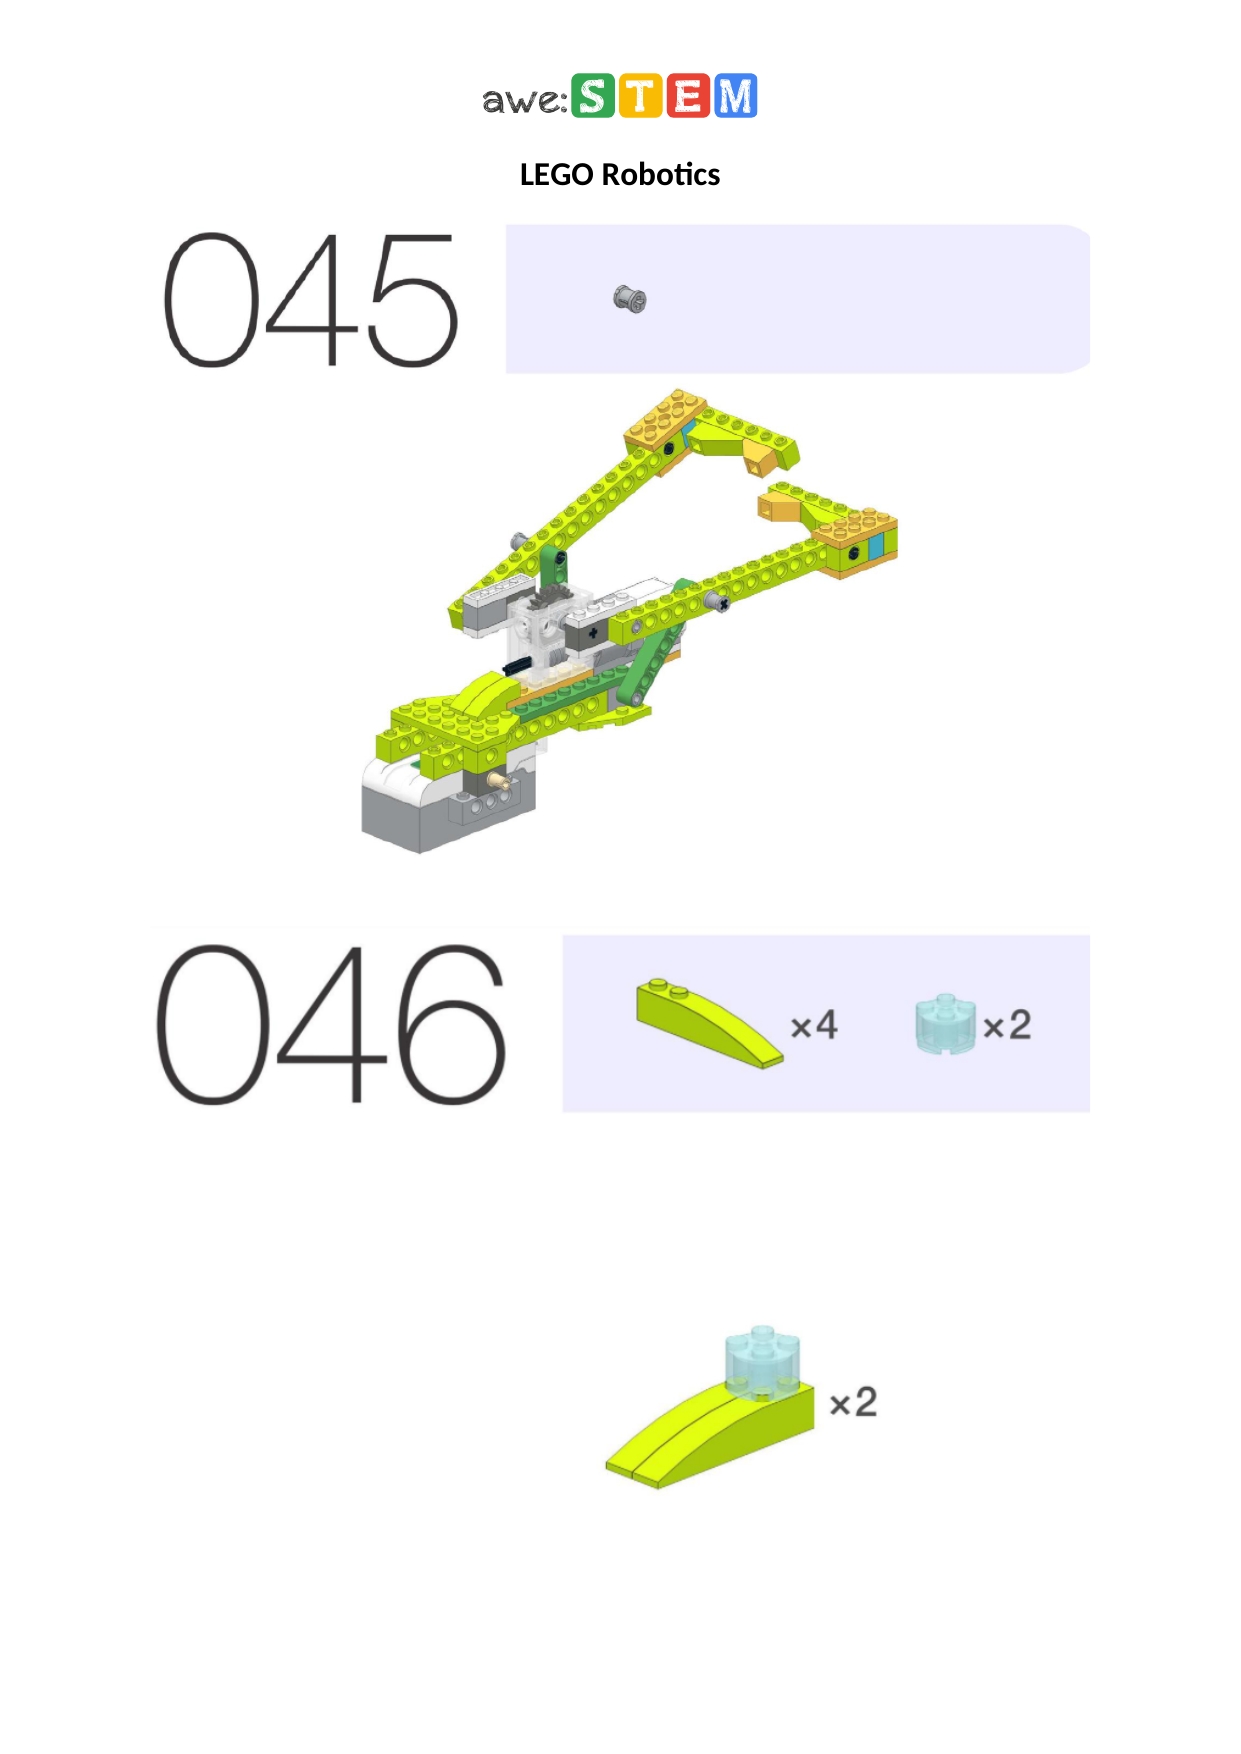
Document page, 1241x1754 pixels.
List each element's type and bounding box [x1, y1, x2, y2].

picture [482, 73, 758, 125]
picture [150, 193, 1091, 861]
picture [150, 926, 1091, 1565]
